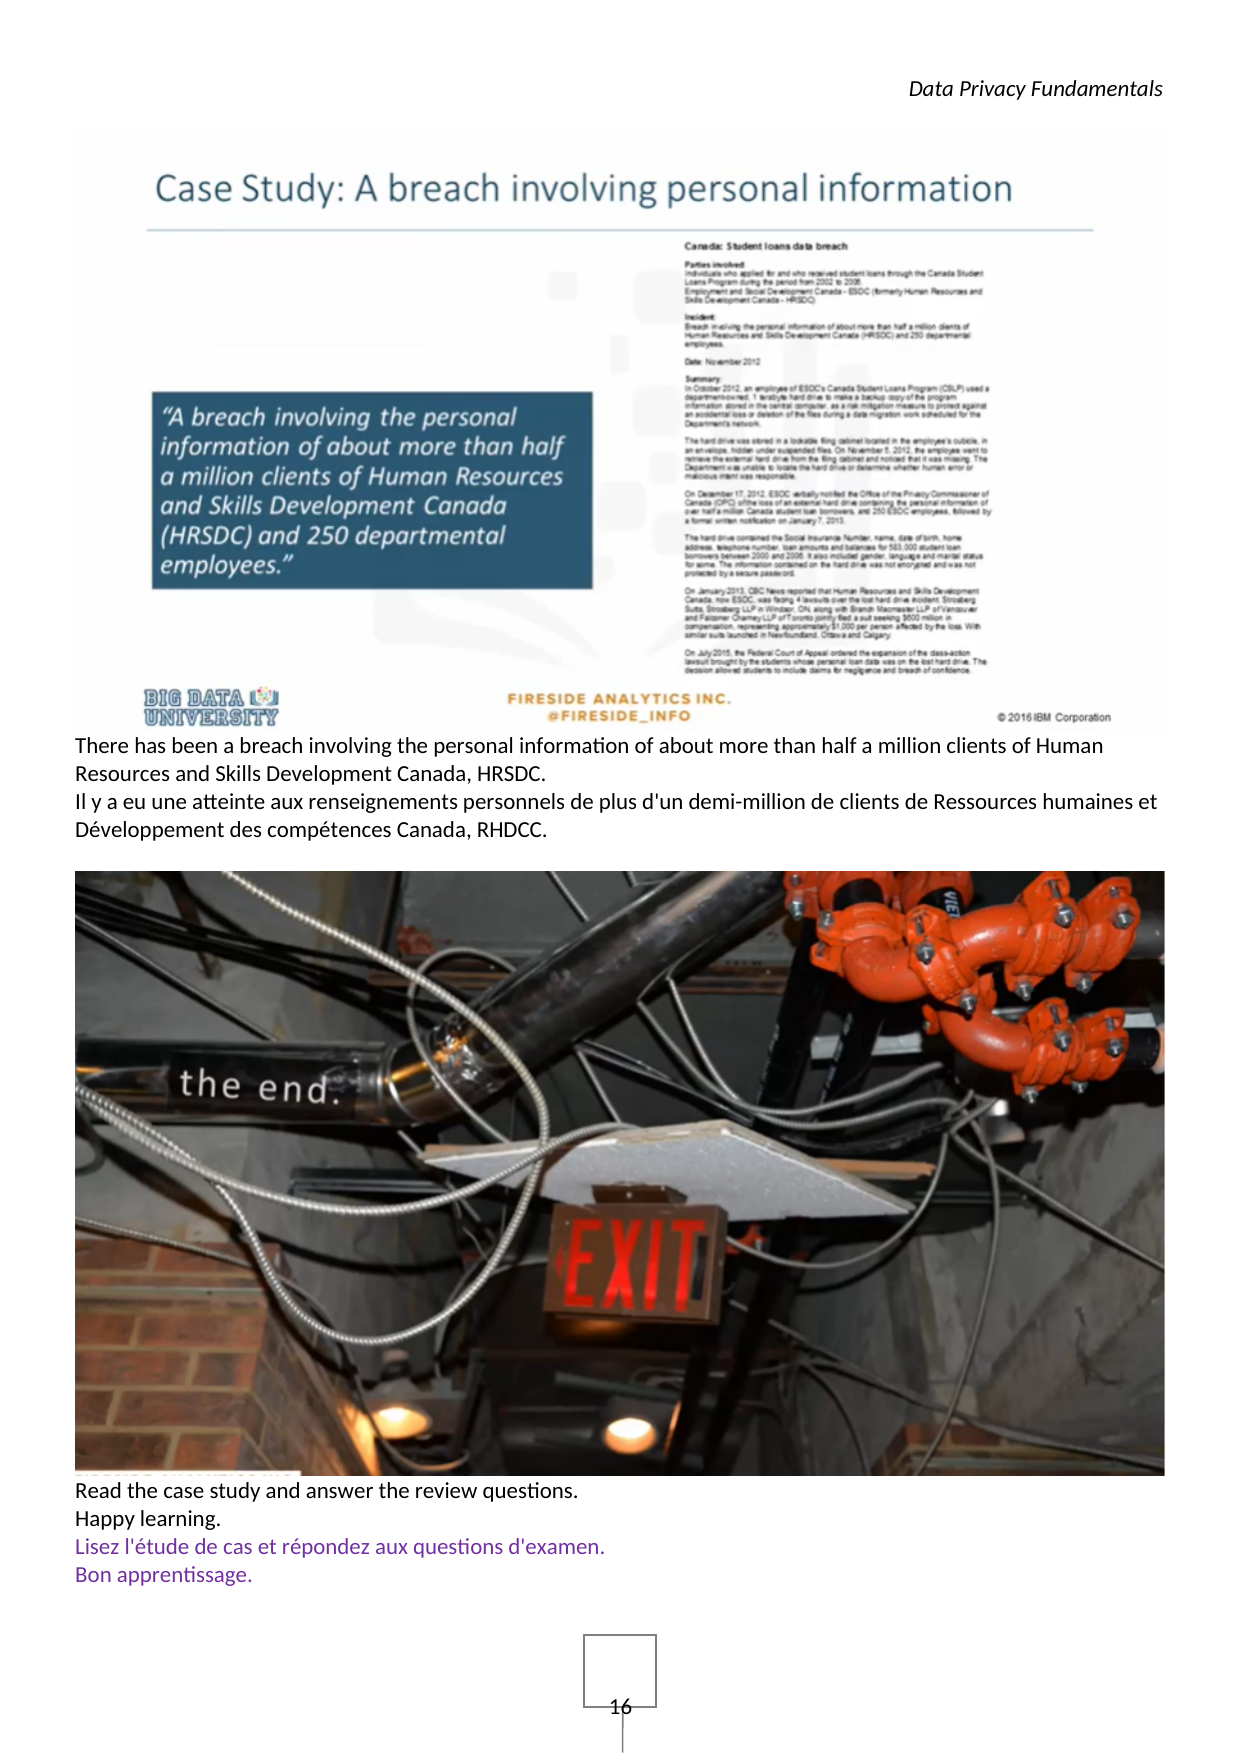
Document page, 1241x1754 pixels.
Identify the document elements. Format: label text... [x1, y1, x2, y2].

text Read the case study and answer the review questions. [75, 1476, 1165, 1504]
text Il y a eu une atteinte aux renseignements personnels de plus d'un demi-million de clients de Ressources humaines et Développement des compétences Canada, RHDCC. [75, 787, 1165, 843]
picture [75, 871, 1166, 1476]
text Bon apprentissage. [75, 1560, 1165, 1588]
text Lisez l'étude de cas et répondez aux questions d'examen. [75, 1532, 1165, 1560]
text Happy learning. [75, 1504, 1165, 1532]
text There has been a breach involving the personal information of about more than half a million clients of Human Resources and Skills Development Canada, HRSDC. [75, 732, 1165, 787]
picture [75, 129, 1166, 732]
